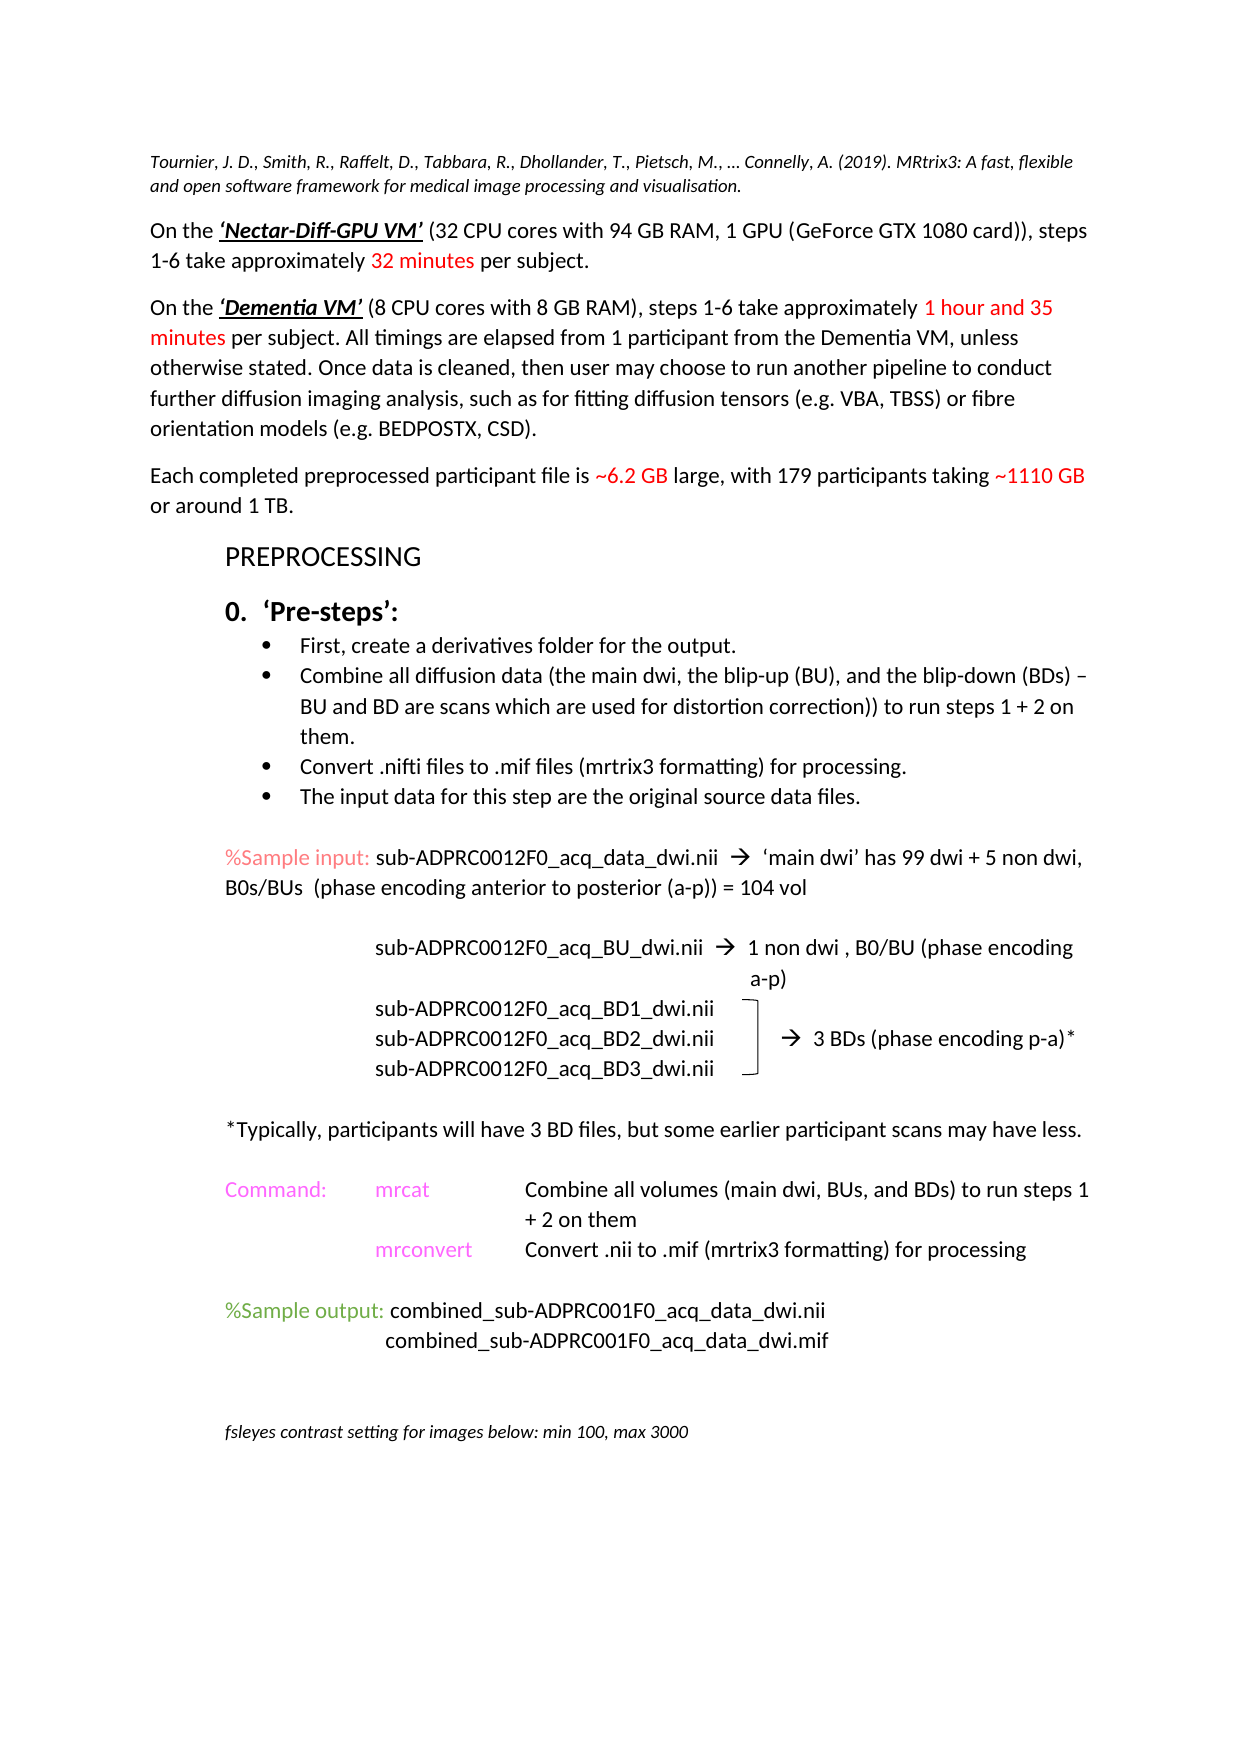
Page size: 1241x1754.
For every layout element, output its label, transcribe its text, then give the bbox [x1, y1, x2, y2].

list a-p) [675, 964, 1090, 992]
text Tournier, J. D., Smith, R., Raffelt, D., Tabbara, R., Dhollander, T., Pietsch, M., … Connelly, A. (2019). MRtrix3: A fast, flexible and open software framework for medical image processing and visualisation. [150, 150, 1090, 198]
list mrconvert Convert .nii to .mif (mrtrix3 formatting) for processing [300, 1236, 1090, 1264]
text fsleyes contrast setting for images below: min 100, max 3000 [150, 1420, 1090, 1443]
list %Sample input: sub-ADPRC0012F0_acq_data_dwi.nii ‘main dwi’ has 99 dwi + 5 non dwi, B0s/BUs (phase encoding anterior to posterior (a-p)) = 104 vol [225, 843, 1090, 901]
list Convert .nifti files to .mif files (mrtrix3 formatting) for processing. [262, 752, 1090, 780]
list sub-ADPRC0012F0_acq_BD3_dwi.nii [300, 1054, 1090, 1082]
list The input data for this step are the original source data files. [262, 782, 1090, 811]
list %Sample output: combined_sub-ADPRC001F0_acq_data_dwi.nii [225, 1296, 1090, 1324]
text On the ‘Nectar-Diff-GPU VM’ (32 CPU cores with 94 GB RAM, 1 GPU (GeForce GTX 1080 card)), steps 1-6 take approximately 32 minutes per subject. [150, 216, 1090, 274]
text On the ‘Dementia VM’ (8 CPU cores with 8 GB RAM), steps 1-6 take approximately 1 hour and 35 minutes per subject. All timings are elapsed from 1 participant from the Dementia VM, unless otherwise stated. Once data is cleaned, then user may choose to run another pipeline to conduct further diffusion imaging analysis, such as for fitting diffusion tensors (e.g. VBA, TBSS) or fibre orientation models (e.g. BEDPOSTX, CSD). [150, 293, 1090, 442]
list sub-ADPRC0012F0_acq_BD1_dwi.nii [225, 994, 1090, 1022]
list combined_sub-ADPRC001F0_acq_data_dwi.mif [225, 1326, 1090, 1354]
list Combine all diffusion data (the main dwi, the blip-up (BU), and the blip-down (BDs) – BU and BD are scans which are used for distortion correction)) to run steps 1 + 2 on them. [262, 662, 1090, 750]
list *Typically, participants will have 3 BD files, but some earlier participant scans may have less. [225, 1115, 1090, 1143]
text PREPROCESSING [150, 538, 1090, 573]
list sub-ADPRC0012F0_acq_BD2_dwi.nii 3 BDs (phase encoding p-a)* [759, 1024, 1090, 1052]
text Each completed preprocessed participant file is ~6.2 GB large, with 179 participants taking ~1110 GB or around 1 TB. [150, 461, 1090, 519]
list Command: mrcat Combine all volumes (main dwi, BUs, and BDs) to run steps 1 [225, 1175, 1090, 1203]
list sub-ADPRC0012F0_acq_BD2_dwi.nii 3 BDs (phase encoding p-a)* [300, 1024, 757, 1052]
list First, create a derivatives folder for the output. [262, 631, 1090, 659]
list sub-ADPRC0012F0_acq_BU_dwi.nii 1 non dwi , B0/BU (phase encoding [225, 933, 1090, 962]
list ‘Pre-steps’: [225, 593, 1090, 629]
list + 2 on them [450, 1205, 1090, 1233]
